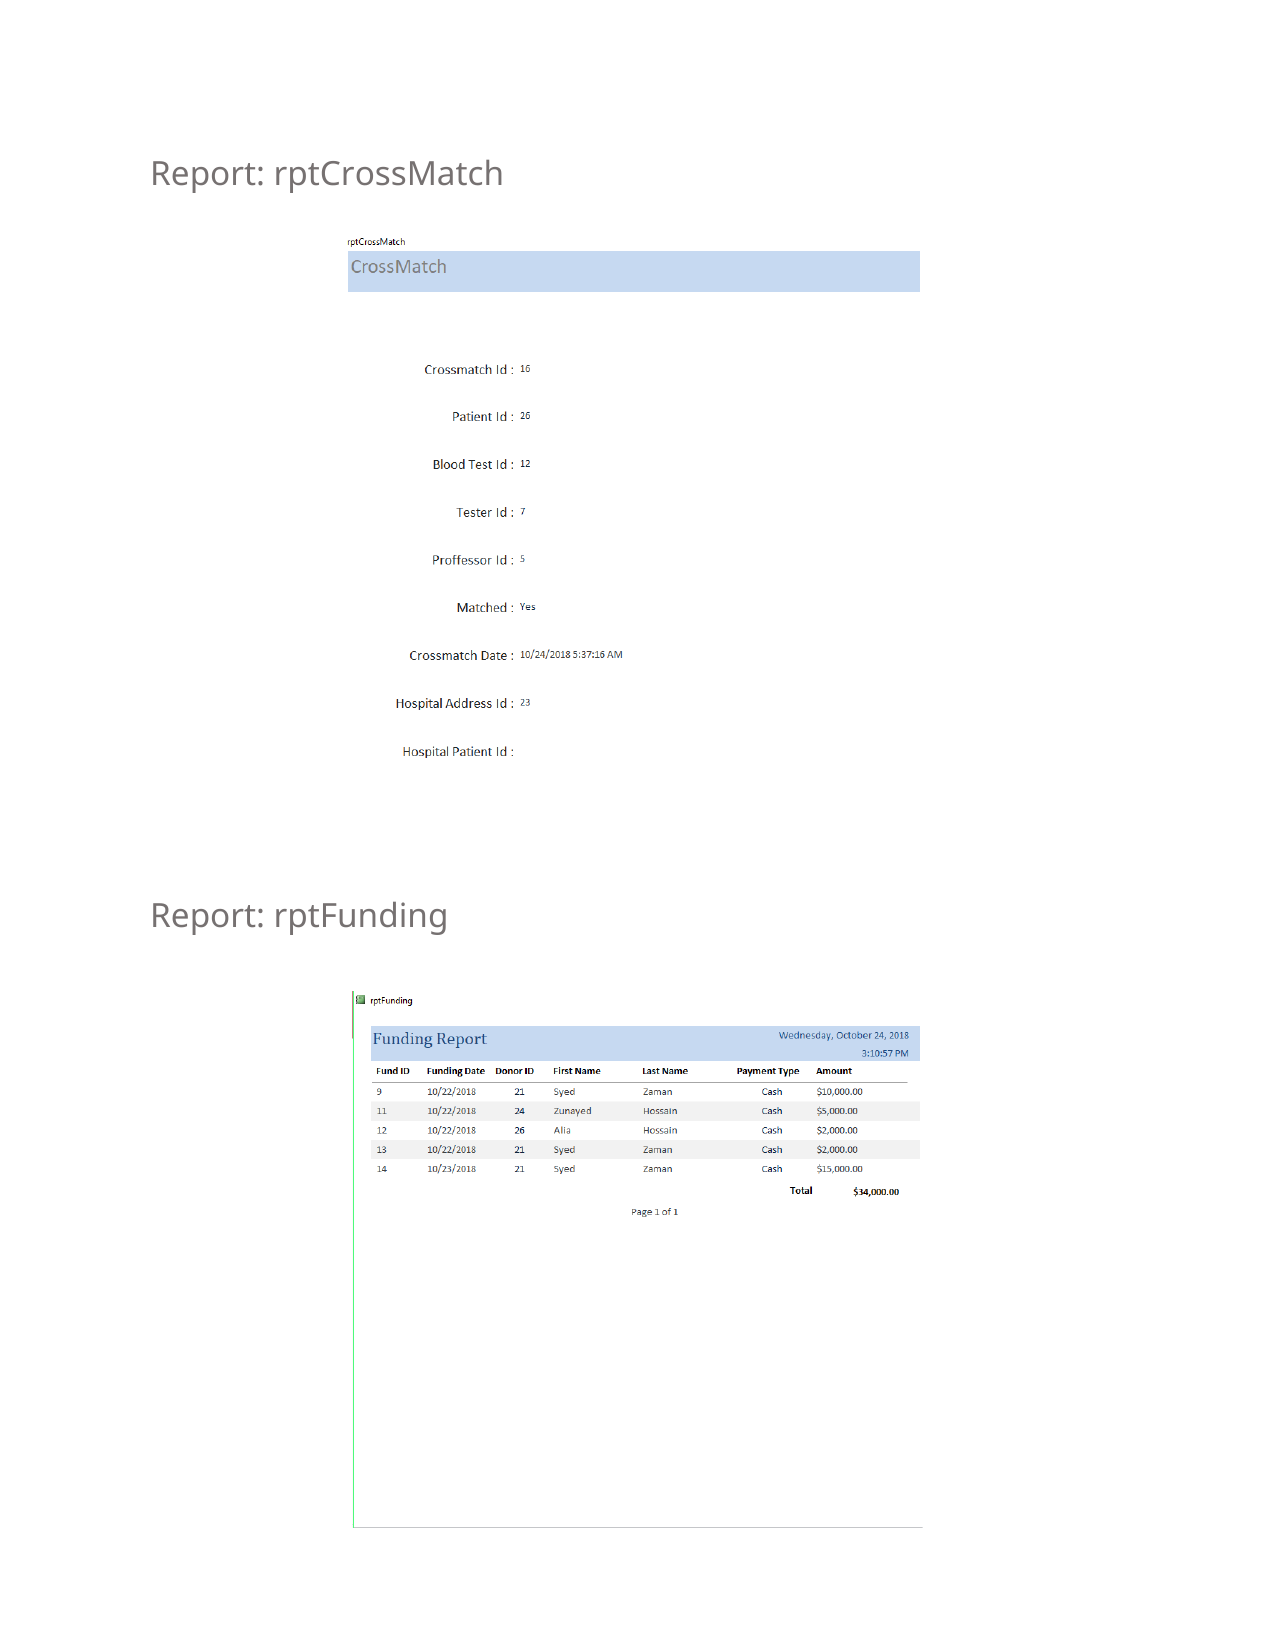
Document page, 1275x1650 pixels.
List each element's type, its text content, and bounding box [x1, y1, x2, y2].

picture [346, 236, 929, 769]
picture [352, 991, 923, 1528]
subtitle Report: rptFunding [150, 892, 1125, 937]
subtitle Report: rptCrossMatch [150, 150, 1125, 195]
